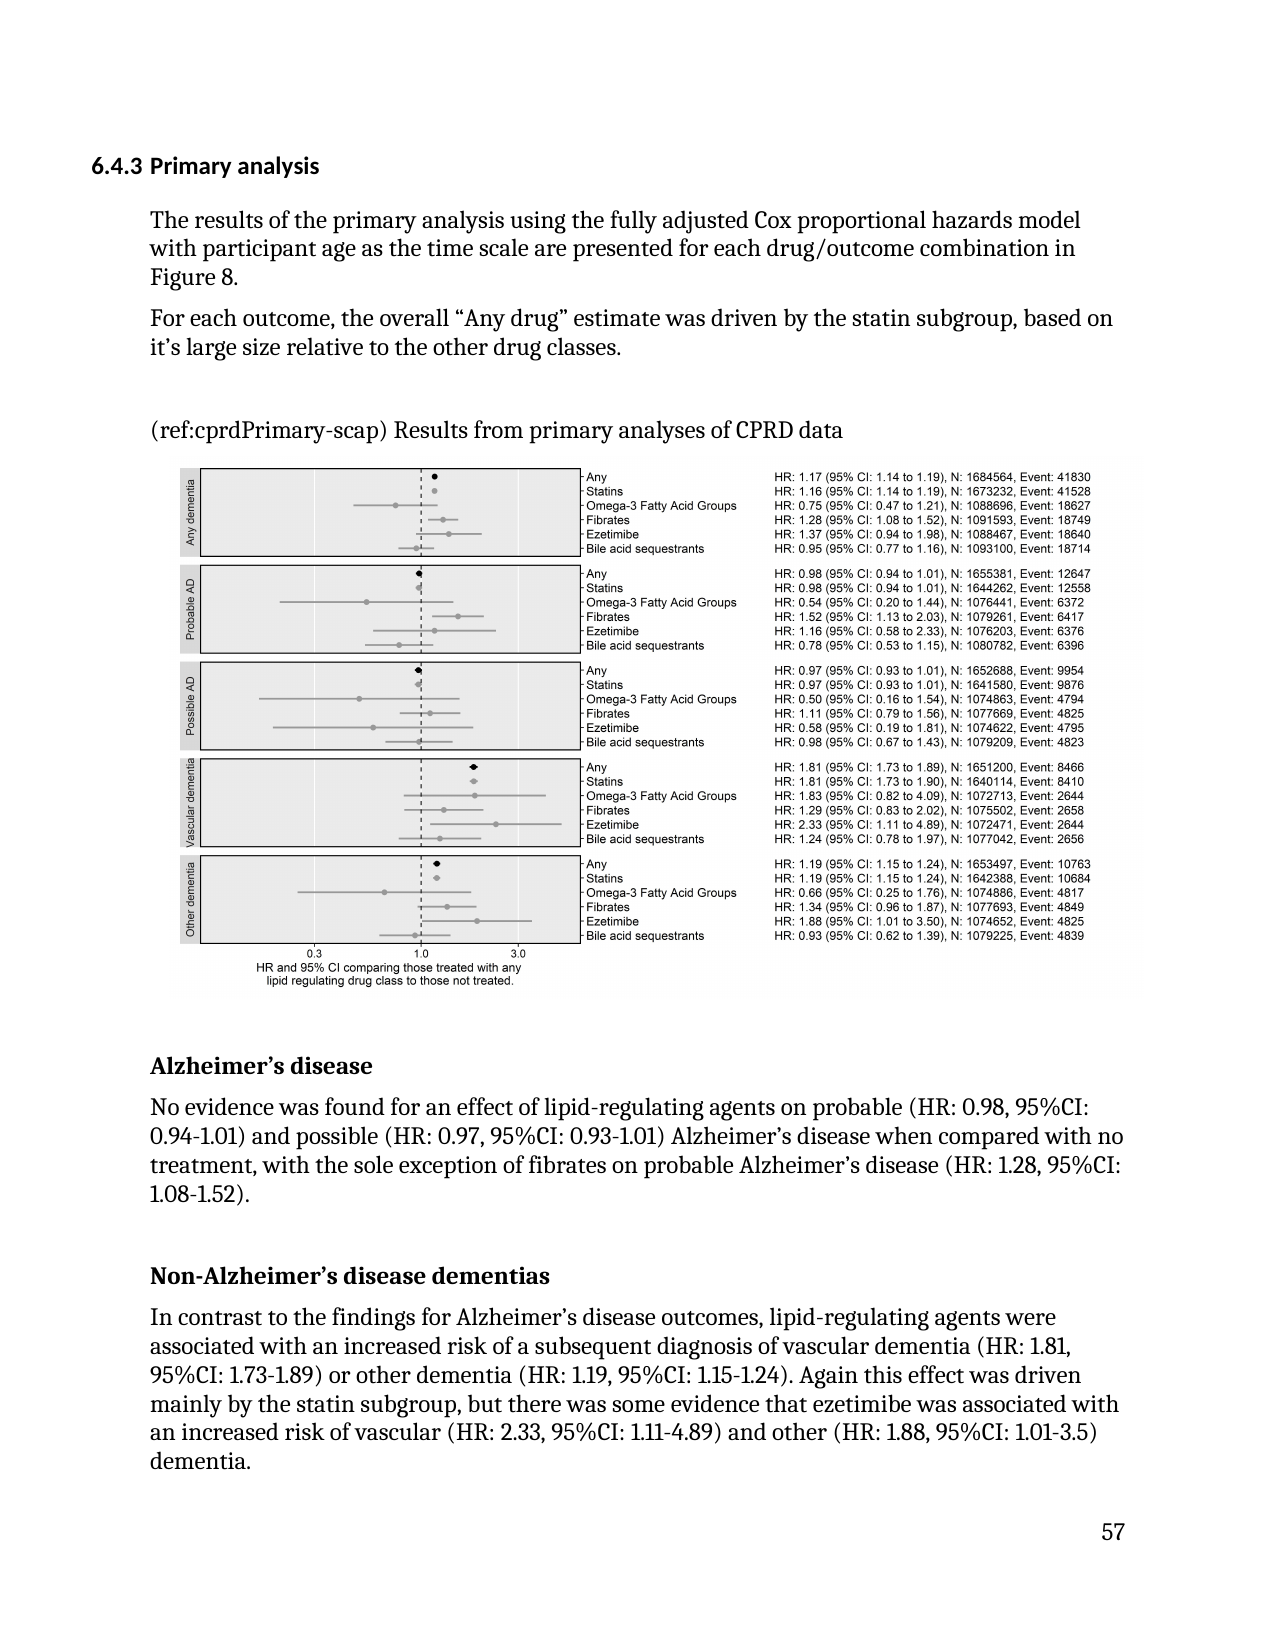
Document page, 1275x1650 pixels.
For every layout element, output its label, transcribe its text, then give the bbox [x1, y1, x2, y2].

subtitle Primary analysis [91, 150, 1125, 181]
text (ref:cprdPrimary-scap) Results from primary analyses of CPRD data [150, 416, 1125, 444]
text Non-Alzheimer’s disease dementias [150, 1262, 1125, 1291]
text For each outcome, the overall “Any drug” estimate was driven by the statin subgroup, based on it’s large size relative to the other drug classes. [150, 304, 1125, 362]
text Alzheimer’s disease [150, 1052, 1125, 1081]
text The results of the primary analysis using the fully adjusted Cox proportional hazards model with participant age as the time scale are presented for each drug/outcome combination in Figure 8. [150, 206, 1125, 292]
picture [168, 456, 1144, 999]
text In contrast to the findings for Alzheimer’s disease outcomes, lipid-regulating agents were associated with an increased risk of a subsequent diagnosis of vascular dementia (HR: 1.81, 95%CI: 1.73-1.89) or other dementia (HR: 1.19, 95%CI: 1.15-1.24). Again this effect was driven mainly by the statin subgroup, but there was some evidence that ezetimibe was associated with an increased risk of vascular (HR: 2.33, 95%CI: 1.11-4.89) and other (HR: 1.88, 95%CI: 1.01-3.5) dementia. [150, 1303, 1125, 1476]
text No evidence was found for an effect of lipid-regulating agents on probable (HR: 0.98, 95%CI: 0.94-1.01) and possible (HR: 0.97, 95%CI: 0.93-1.01) Alzheimer’s disease when compared with no treatment, with the sole exception of fibrates on probable Alzheimer’s disease (HR: 1.28, 95%CI: 1.08-1.52). [150, 1093, 1125, 1208]
